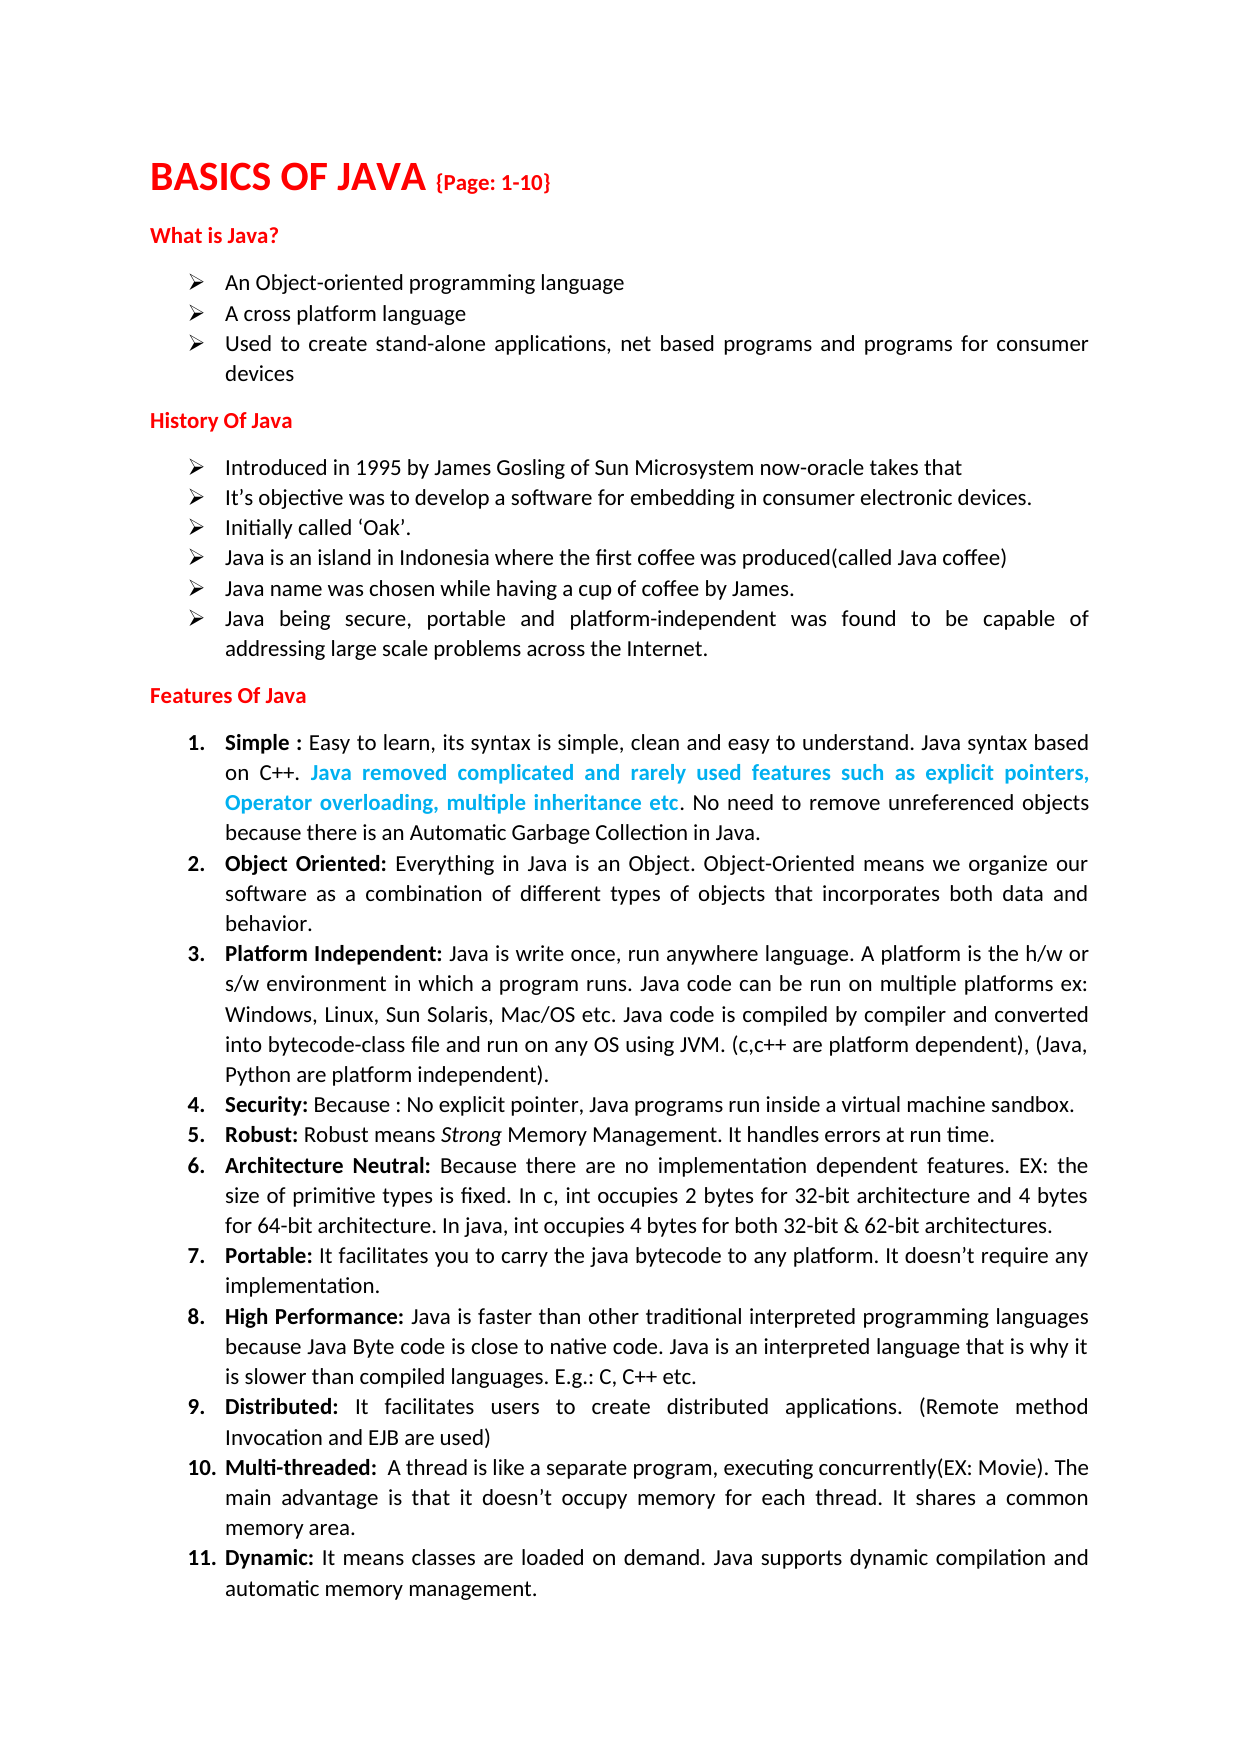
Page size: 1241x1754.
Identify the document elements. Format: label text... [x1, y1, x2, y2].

list High Performance: Java is faster than other traditional interpreted programming languages because Java Byte code is close to native code. Java is an interpreted language that is why it is slower than compiled languages. E.g.: C, C++ etc. [187, 1302, 1090, 1390]
list Simple : Easy to learn, its syntax is simple, clean and easy to understand. Java syntax based on C++. Java removed complicated and rarely used features such as explicit pointers, Operator overloading, multiple inheritance etc. No need to remove unreferenced objects because there is an Automatic Garbage Collection in Java. [187, 728, 1090, 846]
text Features Of Java [150, 681, 1090, 709]
text What is Java? [150, 222, 1090, 249]
list It’s objective was to develop a software for embedding in consumer electronic devices. [187, 483, 1090, 511]
list Multi-threaded: A thread is like a separate program, executing concurrently(EX: Movie). The main advantage is that it doesn’t occupy memory for each thread. It shares a common memory area. [187, 1453, 1090, 1541]
list Java name was chosen while having a cup of coffee by James. [187, 574, 1090, 602]
list A cross platform language [187, 299, 1090, 327]
list Distributed: It facilitates users to create distributed applications. (Remote method Invocation and EJB are used) [187, 1392, 1090, 1451]
text History Of Java [150, 406, 1090, 434]
list Object Oriented: Everything in Java is an Object. Object-Oriented means we organize our software as a combination of different types of objects that incorporates both data and behavior. [187, 849, 1090, 937]
list Java being secure, portable and platform-independent was found to be capable of addressing large scale problems across the Internet. [187, 604, 1090, 662]
list Used to create stand-alone applications, net based programs and programs for consumer devices [187, 329, 1090, 387]
list Platform Independent: Java is write once, run anywhere language. A platform is the h/w or s/w environment in which a program runs. Java code can be run on multiple platforms ex: Windows, Linux, Sun Solaris, Mac/OS etc. Java code is compiled by compiler and converted into bytecode-class file and run on any OS using JVM. (c,c++ are platform dependent), (Java, Python are platform independent). [187, 939, 1090, 1088]
text BASICS OF JAVA {Page: 1-10} [150, 150, 1090, 201]
list Security: Because : No explicit pointer, Java programs run inside a virtual machine sandbox. [187, 1090, 1090, 1118]
list Architecture Neutral: Because there are no implementation dependent features. EX: the size of primitive types is fixed. In c, int occupies 2 bytes for 32-bit architecture and 4 bytes for 64-bit architecture. In java, int occupies 4 bytes for both 32-bit & 62-bit architectures. [187, 1151, 1090, 1239]
list Robust: Robust means Strong Memory Management. It handles errors at run time. [187, 1121, 1090, 1148]
list An Object-oriented programming language [187, 268, 1090, 296]
list Dynamic: It means classes are loaded on demand. Java supports dynamic compilation and automatic memory management. [187, 1543, 1090, 1602]
list Initially called ‘Oak’. [187, 513, 1090, 541]
list Java is an island in Indonesia where the first coffee was produced(called Java coffee) [187, 543, 1090, 571]
list Portable: It facilitates you to carry the java bytecode to any platform. It doesn’t require any implementation. [187, 1241, 1090, 1299]
list Introduced in 1995 by James Gosling of Sun Microsystem now-oracle takes that [187, 453, 1090, 481]
